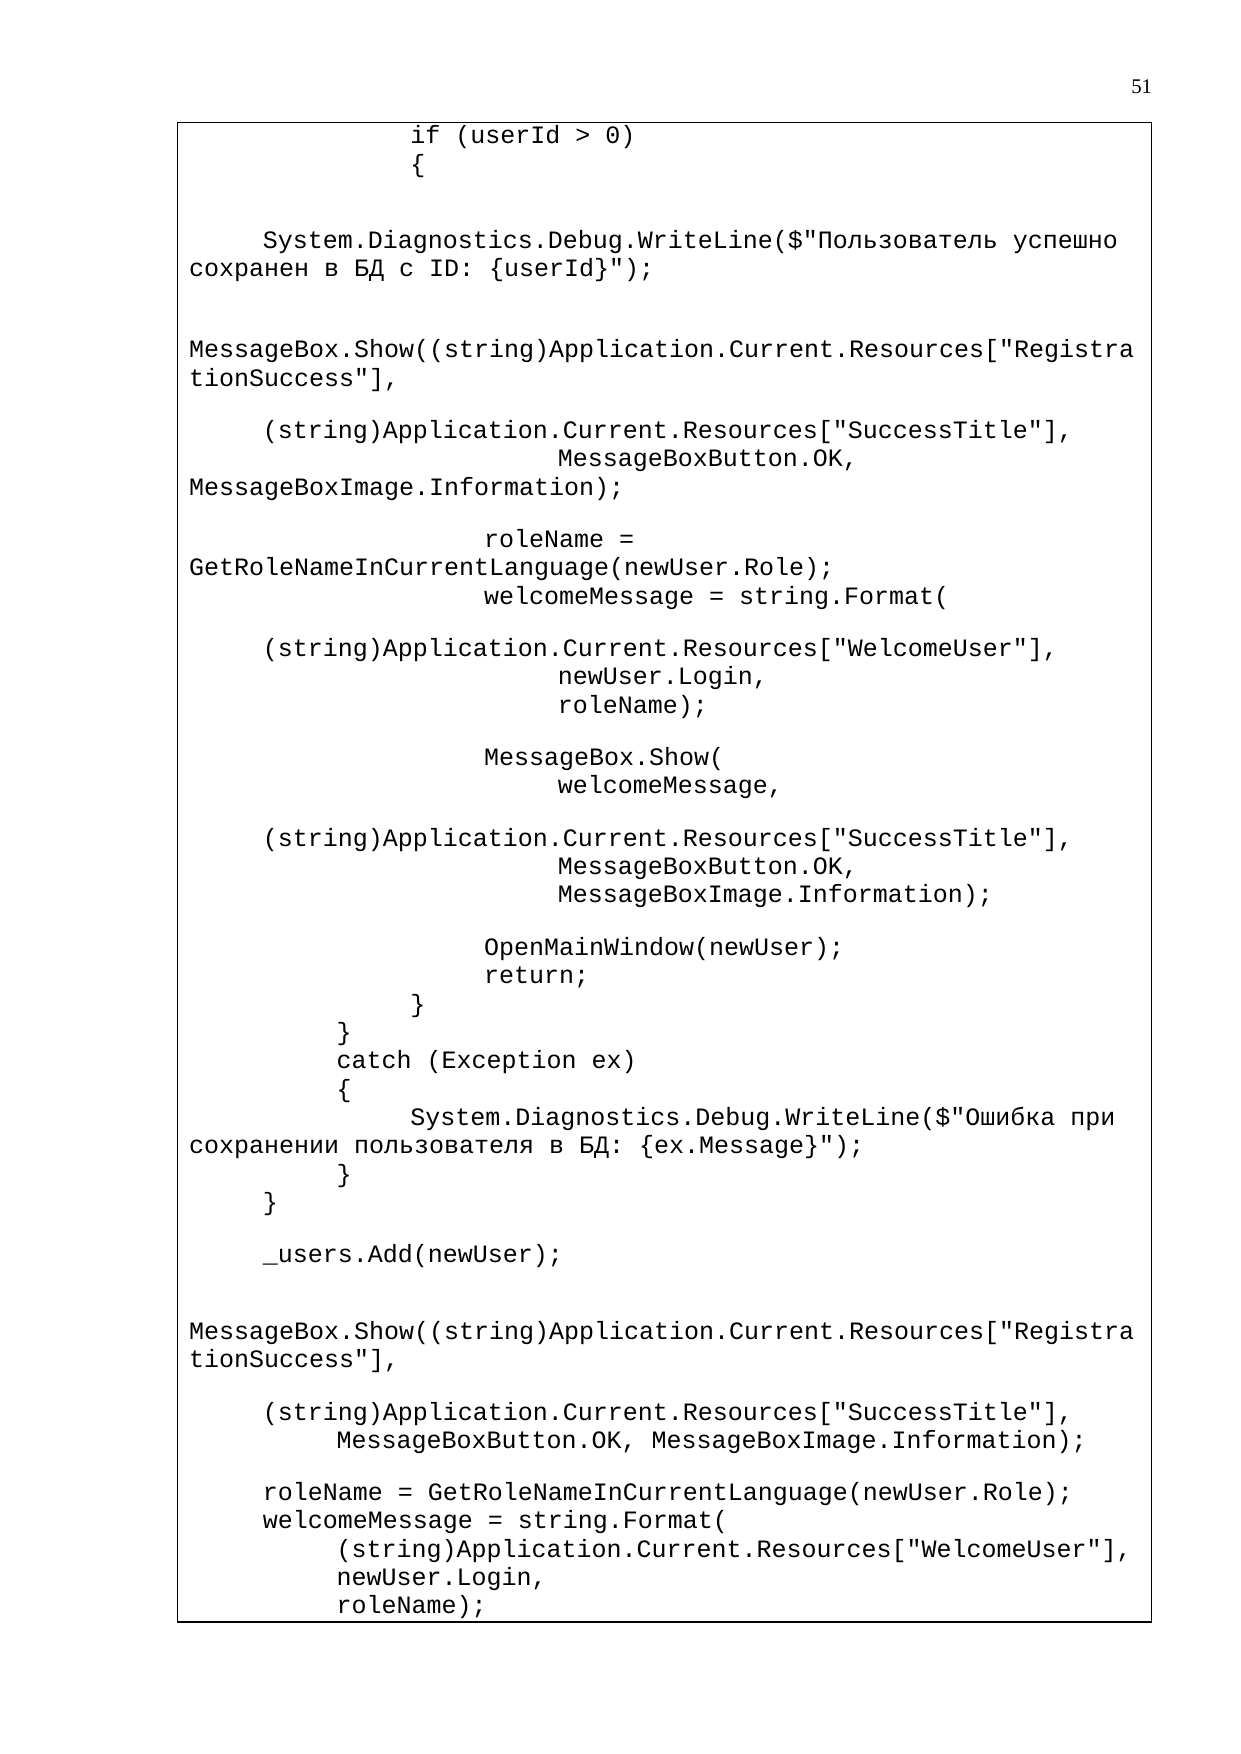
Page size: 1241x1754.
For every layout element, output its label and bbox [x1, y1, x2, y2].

table_header [178, 123, 1151, 1621]
